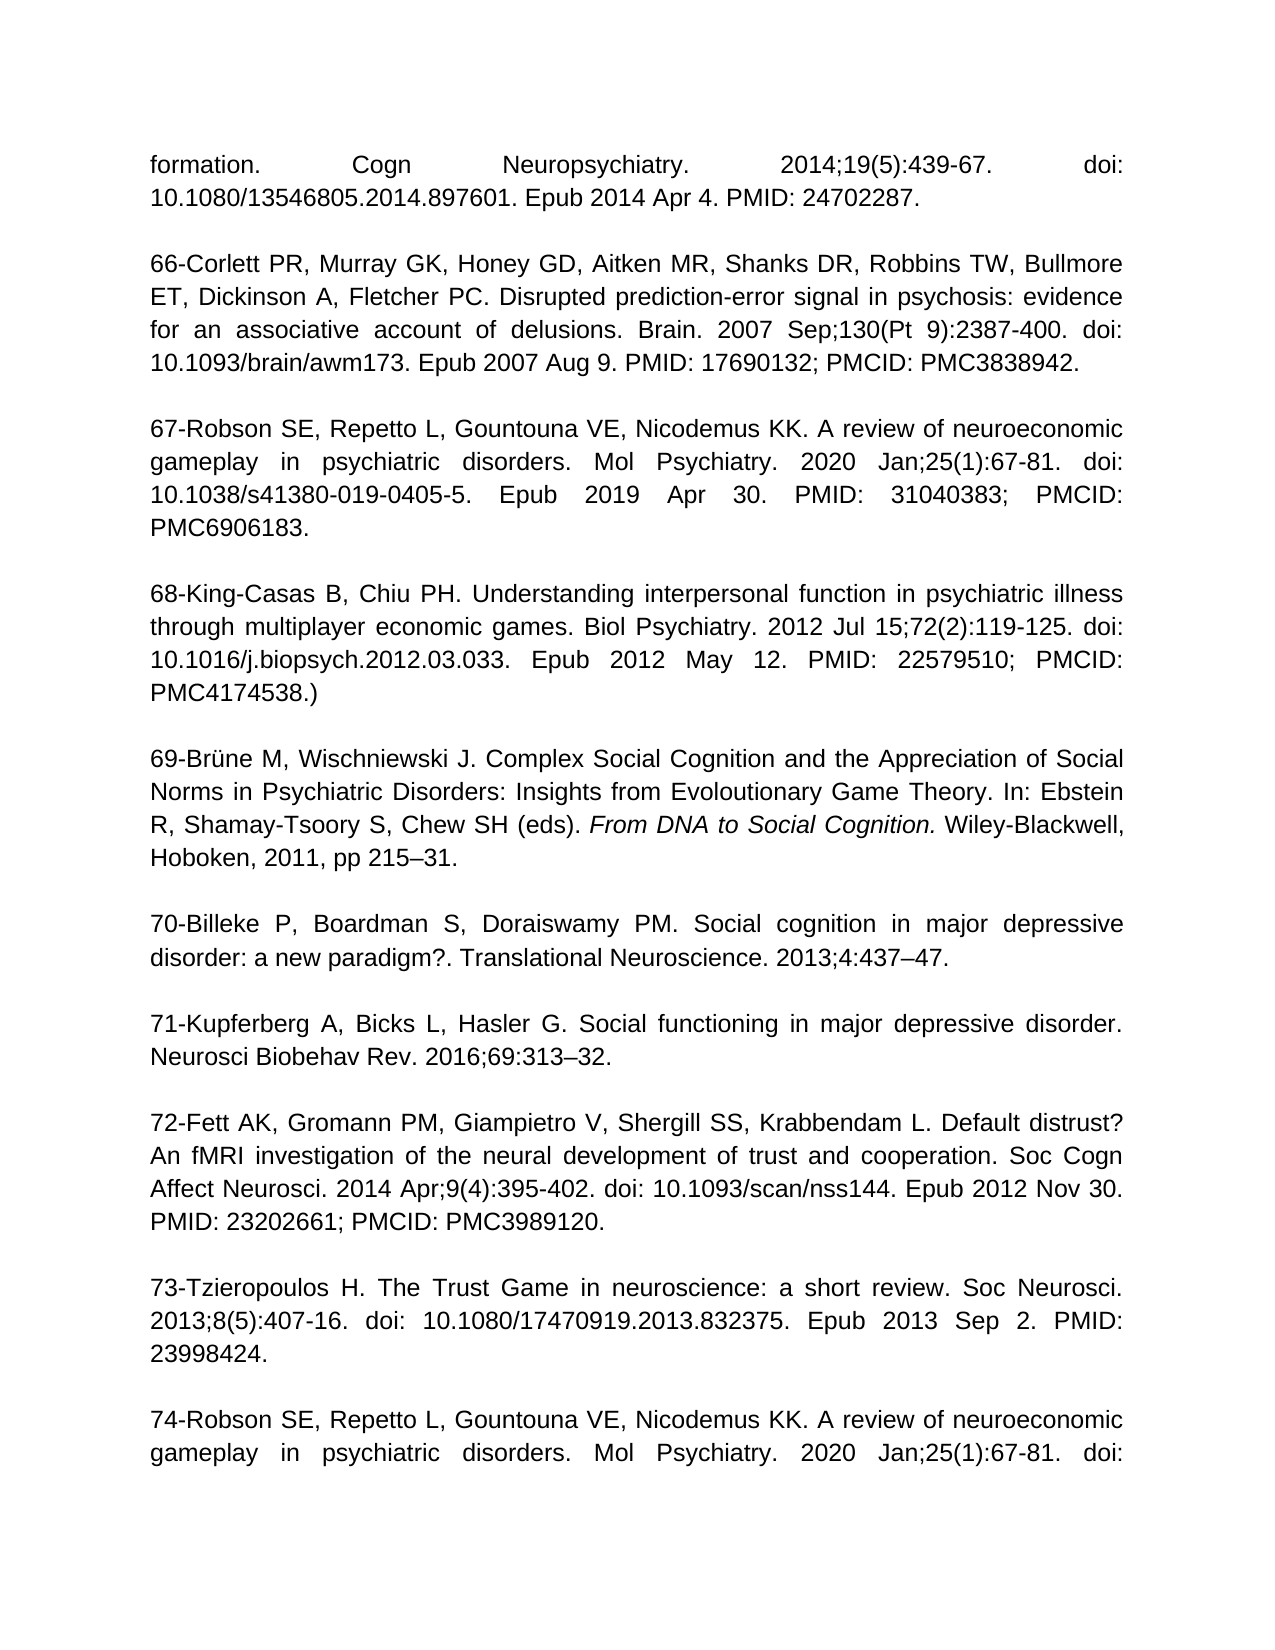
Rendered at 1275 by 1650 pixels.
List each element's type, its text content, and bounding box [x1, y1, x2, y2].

text 68-King-Casas B, Chiu PH. Understanding interpersonal function in psychiatric illness through multiplayer economic games. Biol Psychiatry. 2012 Jul 15;72(2):119-125. doi: 10.1016/j.biopsych.2012.03.033. Epub 2012 May 12. PMID: 22579510; PMCID: PMC4174538.) [150, 579, 1125, 707]
text 73-Tzieropoulos H. The Trust Game in neuroscience: a short review. Soc Neurosci. 2013;8(5):407-16. doi: 10.1080/17470919.2013.832375. Epub 2013 Sep 2. PMID: 23998424. [150, 1273, 1125, 1367]
text 69-Brüne M, Wischniewski J. Complex Social Cognition and the Appreciation of Social Norms in Psychiatric Disorders: Insights from Evoloutionary Game Theory. In: Ebstein R, Shamay-Tsoory S, Chew SH (eds). From DNA to Social Cognition. Wiley-Blackwell, Hoboken, 2011, pp 215–31. [150, 744, 1125, 872]
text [150, 1405, 1125, 1467]
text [150, 150, 1125, 212]
text 67-Robson SE, Repetto L, Gountouna VE, Nicodemus KK. A review of neuroeconomic gameplay in psychiatric disorders. Mol Psychiatry. 2020 Jan;25(1):67-81. doi: 10.1038/s41380-019-0405-5. Epub 2019 Apr 30. PMID: 31040383; PMCID: PMC6906183. [150, 414, 1125, 542]
text 72-Fett AK, Gromann PM, Giampietro V, Shergill SS, Krabbendam L. Default distrust? An fMRI investigation of the neural development of trust and cooperation. Soc Cogn Affect Neurosci. 2014 Apr;9(4):395-402. doi: 10.1093/scan/nss144. Epub 2012 Nov 30. PMID: 23202661; PMCID: PMC3989120. [150, 1108, 1125, 1235]
text 66-Corlett PR, Murray GK, Honey GD, Aitken MR, Shanks DR, Robbins TW, Bullmore ET, Dickinson A, Fletcher PC. Disrupted prediction-error signal in psychosis: evidence for an associative account of delusions. Brain. 2007 Sep;130(Pt 9):2387-400. doi: 10.1093/brain/awm173. Epub 2007 Aug 9. PMID: 17690132; PMCID: PMC3838942. [150, 249, 1125, 377]
text 71-Kupferberg A, Bicks L, Hasler G. Social functioning in major depressive disorder. Neurosci Biobehav Rev. 2016;69:313–32. [150, 1008, 1125, 1070]
text 70-Billeke P, Boardman S, Doraiswamy PM. Social cognition in major depressive disorder: a new paradigm?. Translational Neuroscience. 2013;4:437–47. [150, 909, 1125, 971]
